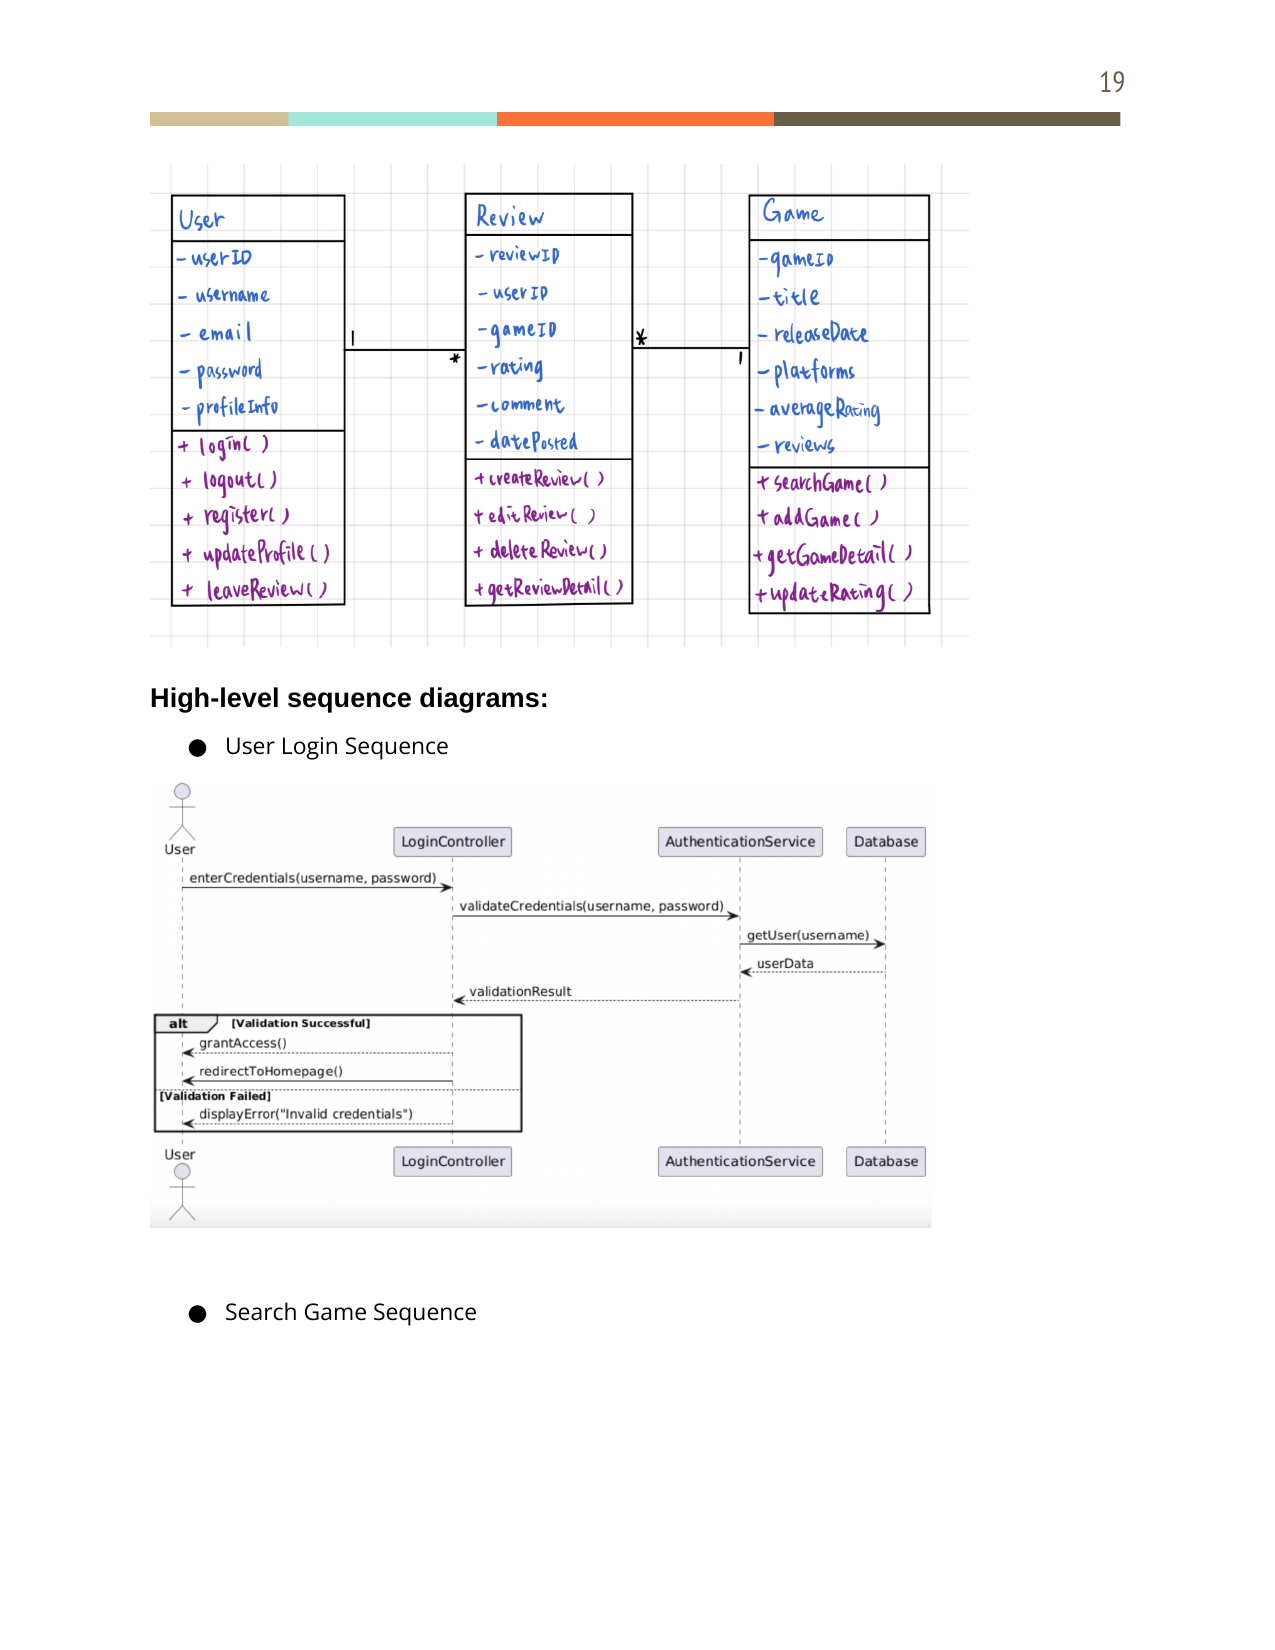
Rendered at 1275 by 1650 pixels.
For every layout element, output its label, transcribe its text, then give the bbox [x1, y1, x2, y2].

picture [150, 112, 1121, 126]
subtitle High-level sequence diagrams: [150, 682, 1125, 713]
list User Login Sequence [187, 730, 1125, 761]
picture [150, 164, 969, 647]
list Search Game Sequence [187, 1296, 1125, 1327]
picture [150, 780, 932, 1228]
